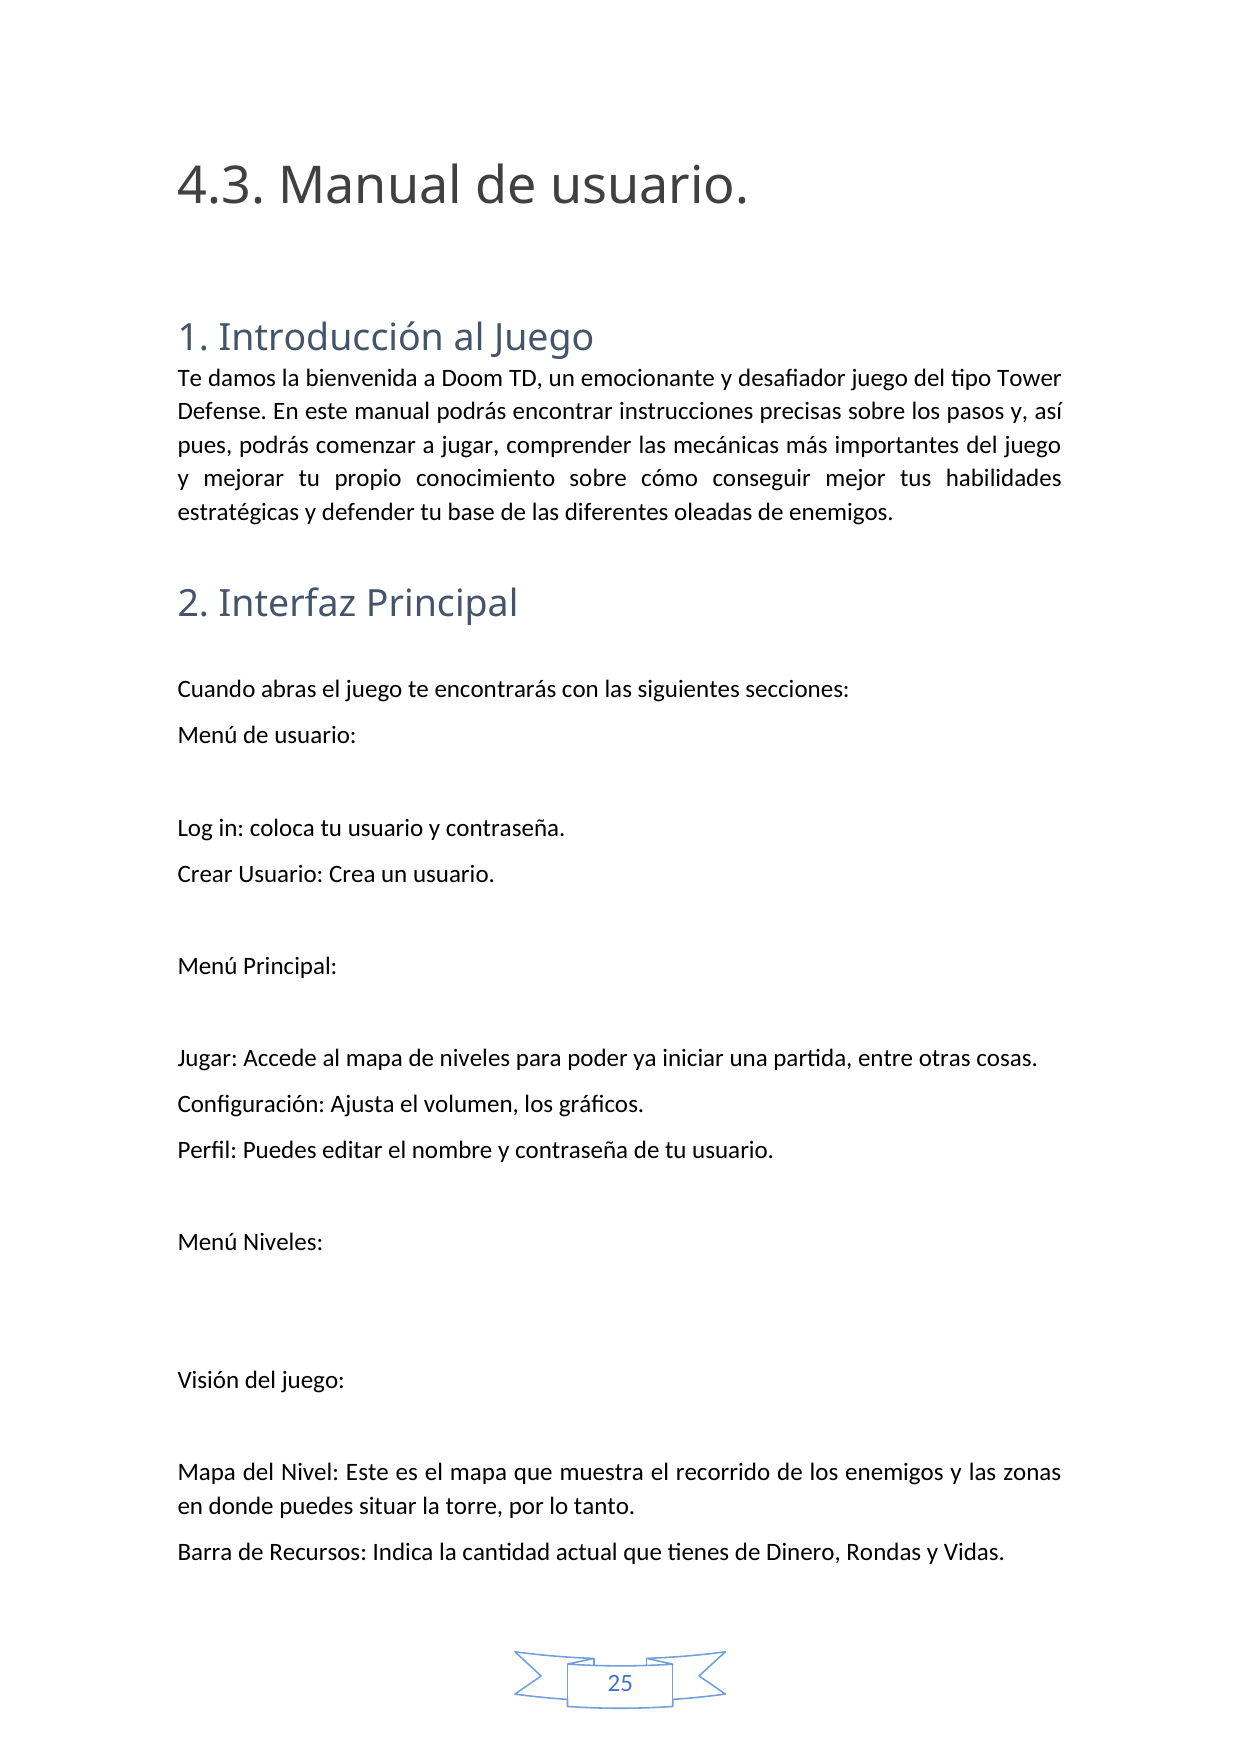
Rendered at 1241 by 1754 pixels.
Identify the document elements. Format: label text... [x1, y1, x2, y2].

text Jugar: Accede al mapa de niveles para poder ya iniciar una partida, entre otras cosas. [177, 1042, 1063, 1072]
subtitle 1. Introducción al Juego [177, 311, 1063, 362]
text Log in: coloca tu usuario y contraseña. [177, 812, 1063, 842]
text Mapa del Nivel: Este es el mapa que muestra el recorrido de los enemigos y las zonas en donde puedes situar la torre, por lo tanto. [177, 1456, 1063, 1520]
text Barra de Recursos: Indica la cantidad actual que tienes de Dinero, Rondas y Vidas. [177, 1536, 1063, 1566]
subtitle 2. Interfaz Principal [177, 577, 1063, 628]
text Menú de usuario: [177, 720, 1063, 750]
subtitle 4.3. Manual de usuario. [177, 148, 1063, 218]
text Te damos la bienvenida a Doom TD, un emocionante y desafiador juego del tipo Tower Defense. En este manual podrás encontrar instrucciones precisas sobre los pasos y, así pues, podrás comenzar a jugar, comprender las mecánicas más importantes del juego y mejorar tu propio conocimiento sobre cómo conseguir mejor tus habilidades estratégicas y defender tu base de las diferentes oleadas de enemigos. [177, 362, 1063, 526]
text Menú Principal: [177, 950, 1063, 980]
text Configuración: Ajusta el volumen, los gráficos. [177, 1088, 1063, 1118]
text Perfil: Puedes editar el nombre y contraseña de tu usuario. [177, 1134, 1063, 1164]
text Menú Niveles: [177, 1226, 1063, 1257]
text Cuando abras el juego te encontrarás con las siguientes secciones: [177, 674, 1063, 704]
text Crear Usuario: Crea un usuario. [177, 858, 1063, 888]
text Visión del juego: [177, 1364, 1063, 1395]
